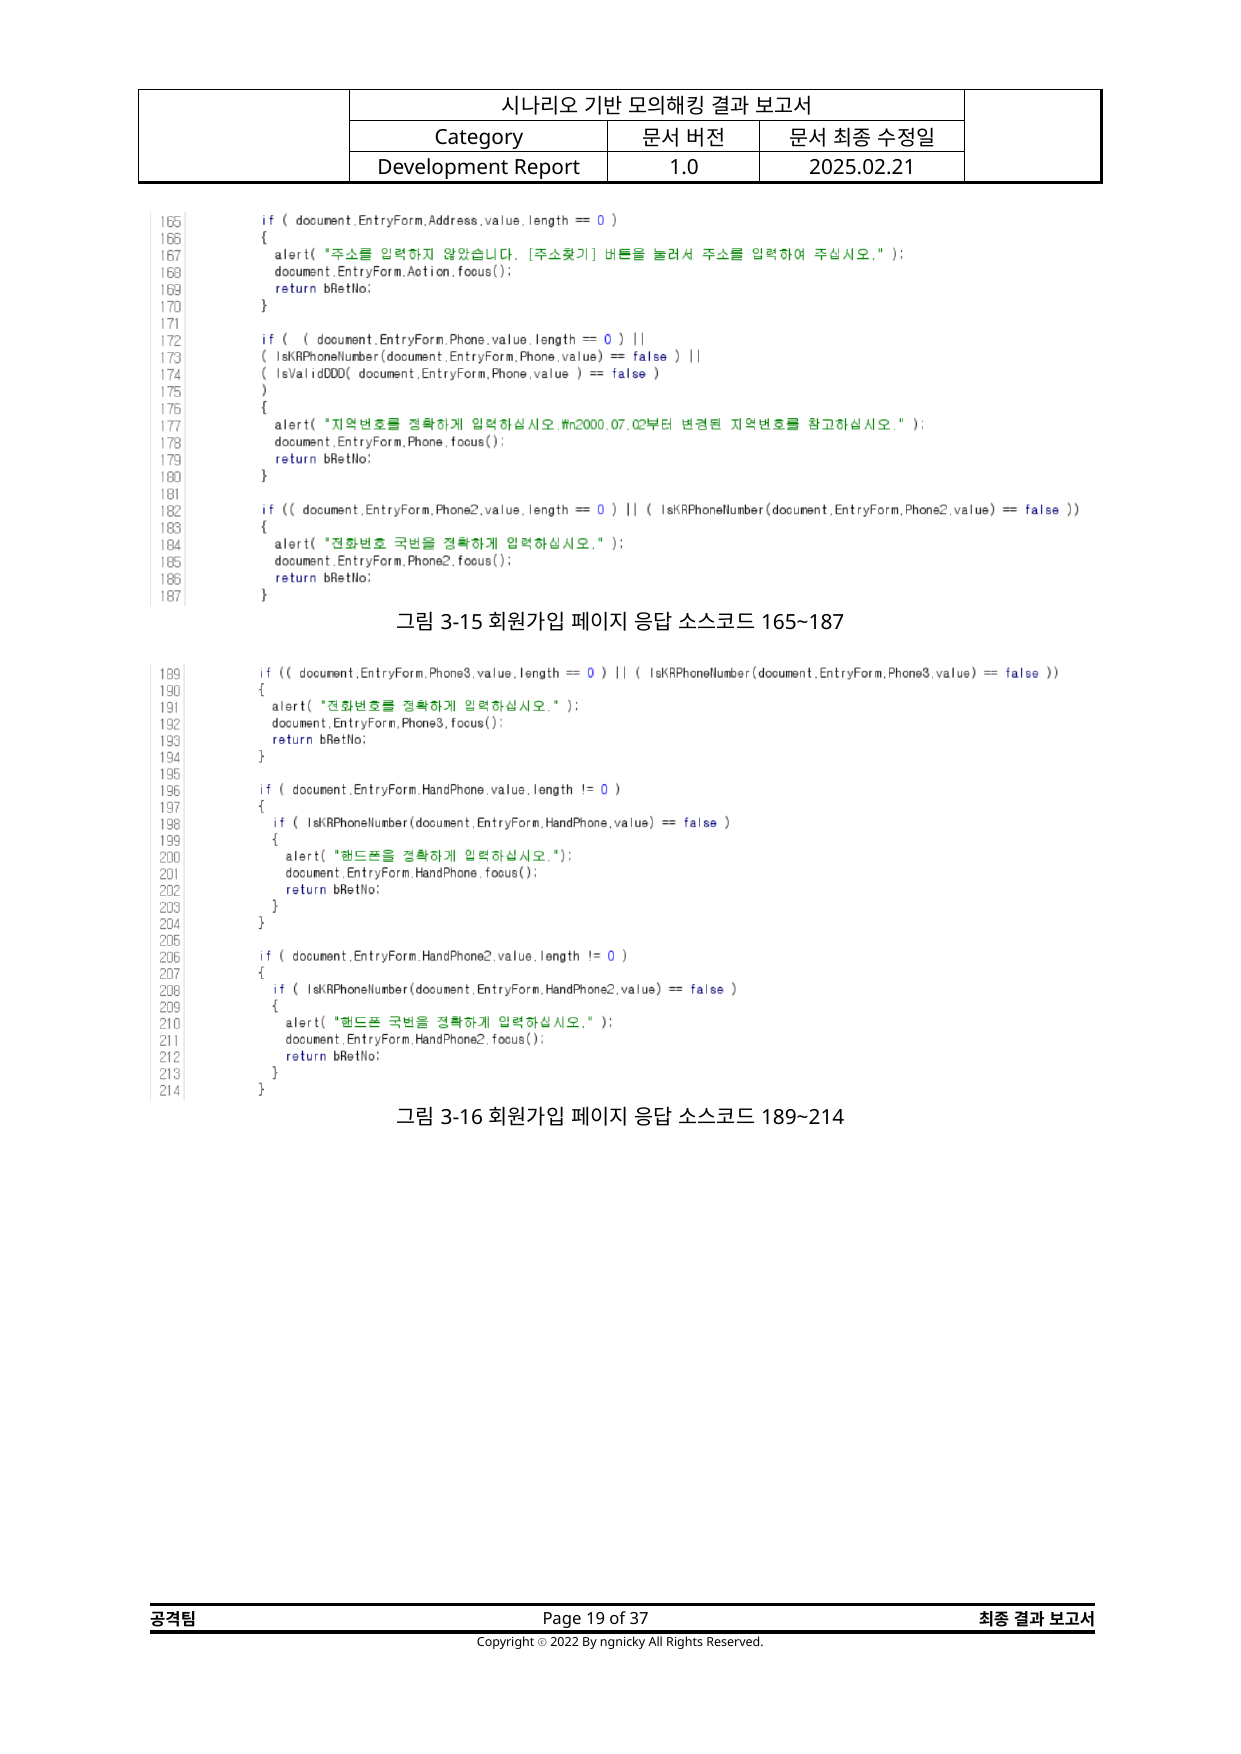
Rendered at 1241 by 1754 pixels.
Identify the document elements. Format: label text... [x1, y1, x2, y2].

picture [150, 664, 1091, 1101]
picture [150, 212, 1091, 606]
